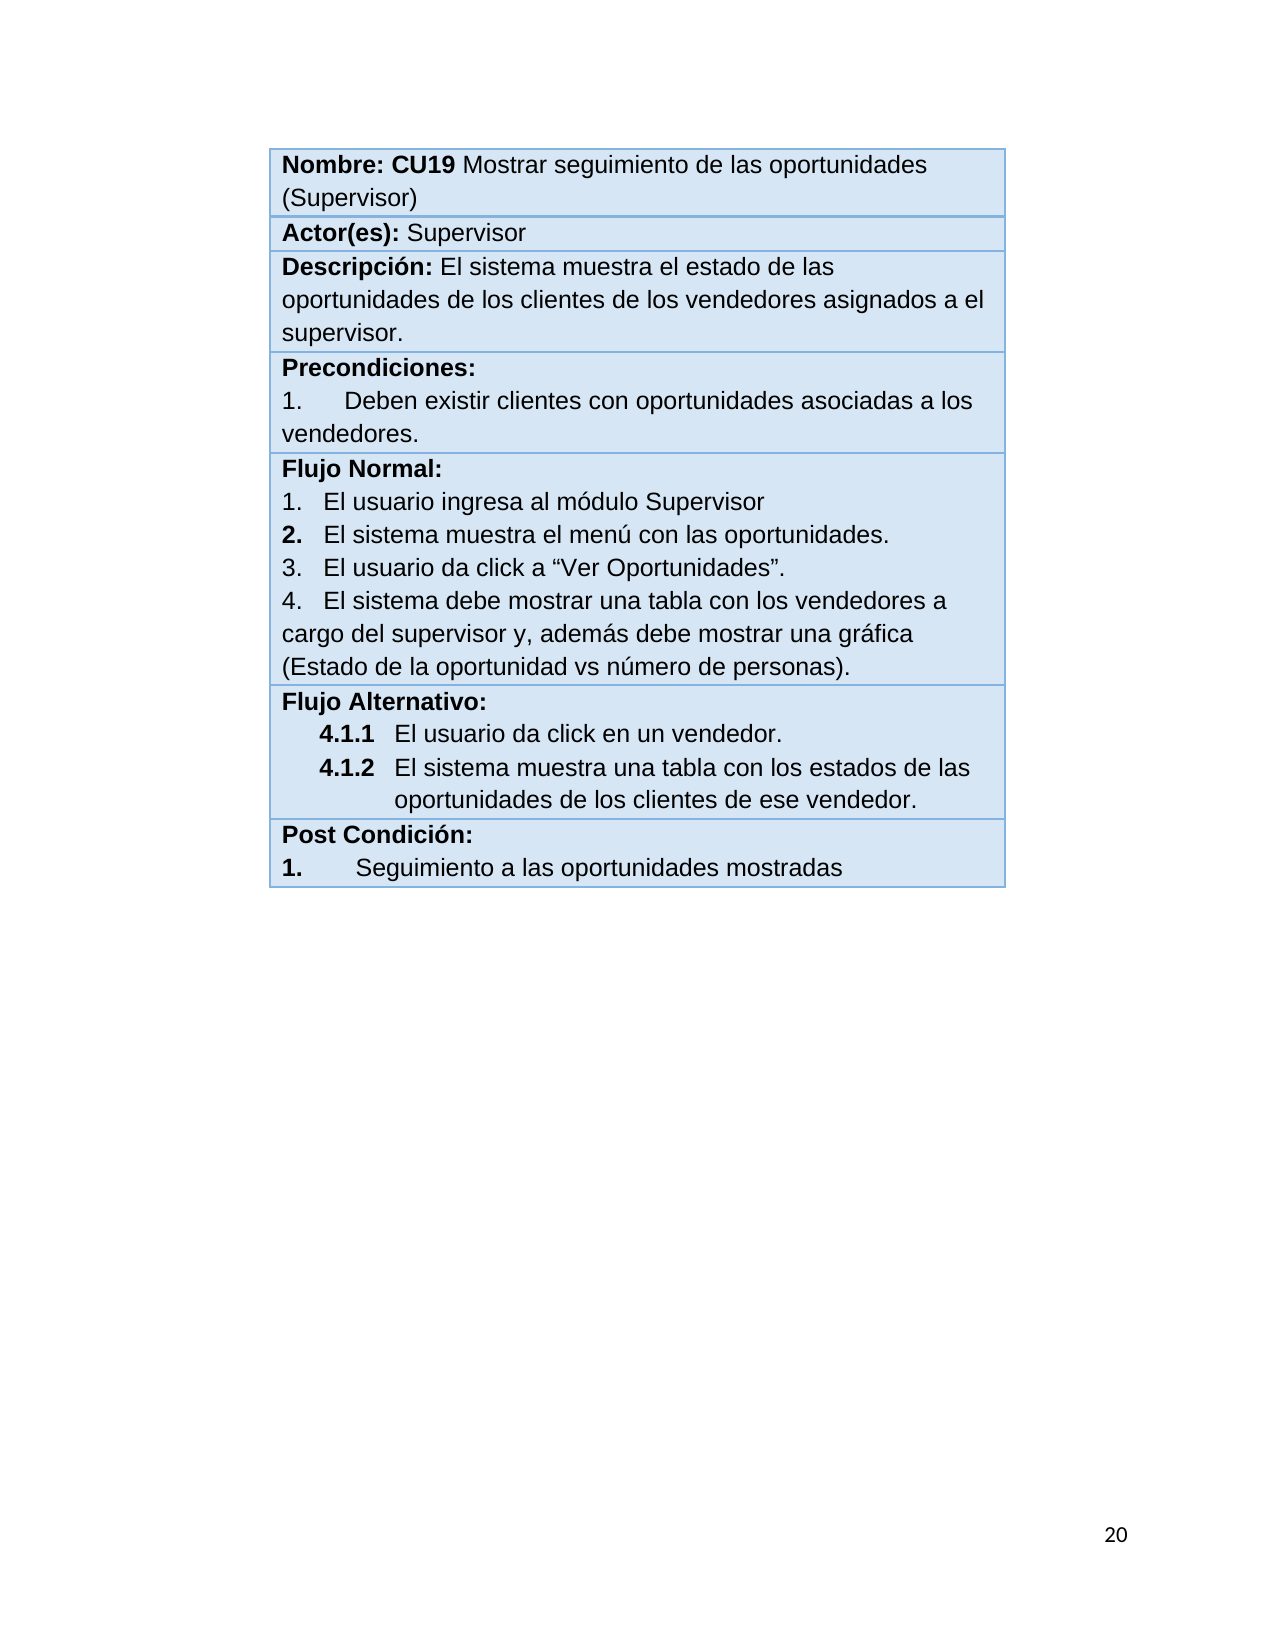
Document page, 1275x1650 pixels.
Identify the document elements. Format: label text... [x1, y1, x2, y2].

table_cell Actor(es): Supervisor [271, 218, 1004, 250]
table_cell Flujo Normal: 1. El usuario ingresa al módulo Supervisor 2. El sistema muestra el menú con las oportunidades. 3. El usuario da click a “Ver Oportunidades”. 4. El sistema debe mostrar una tabla con los vendedores a cargo del supervisor y, además debe mostrar una gráfica (Estado de la oportunidad vs número de personas). [271, 454, 1004, 684]
table_cell Precondiciones: 1. Deben existir clientes con oportunidades asociadas a los vendedores. [271, 353, 1004, 452]
table_header Nombre: CU19 Mostrar seguimiento de las oportunidades (Supervisor) [271, 150, 1004, 215]
table_cell Post Condición: 1. Seguimiento a las oportunidades mostradas [271, 820, 1004, 886]
table_cell Flujo Alternativo: El usuario da click en un vendedor. El sistema muestra una tabla con los estados de las oportunidades de los clientes de ese vendedor. [271, 686, 1004, 818]
table_cell Descripción: El sistema muestra el estado de las oportunidades de los clientes de los vendedores asignados a el supervisor. [271, 252, 1004, 351]
